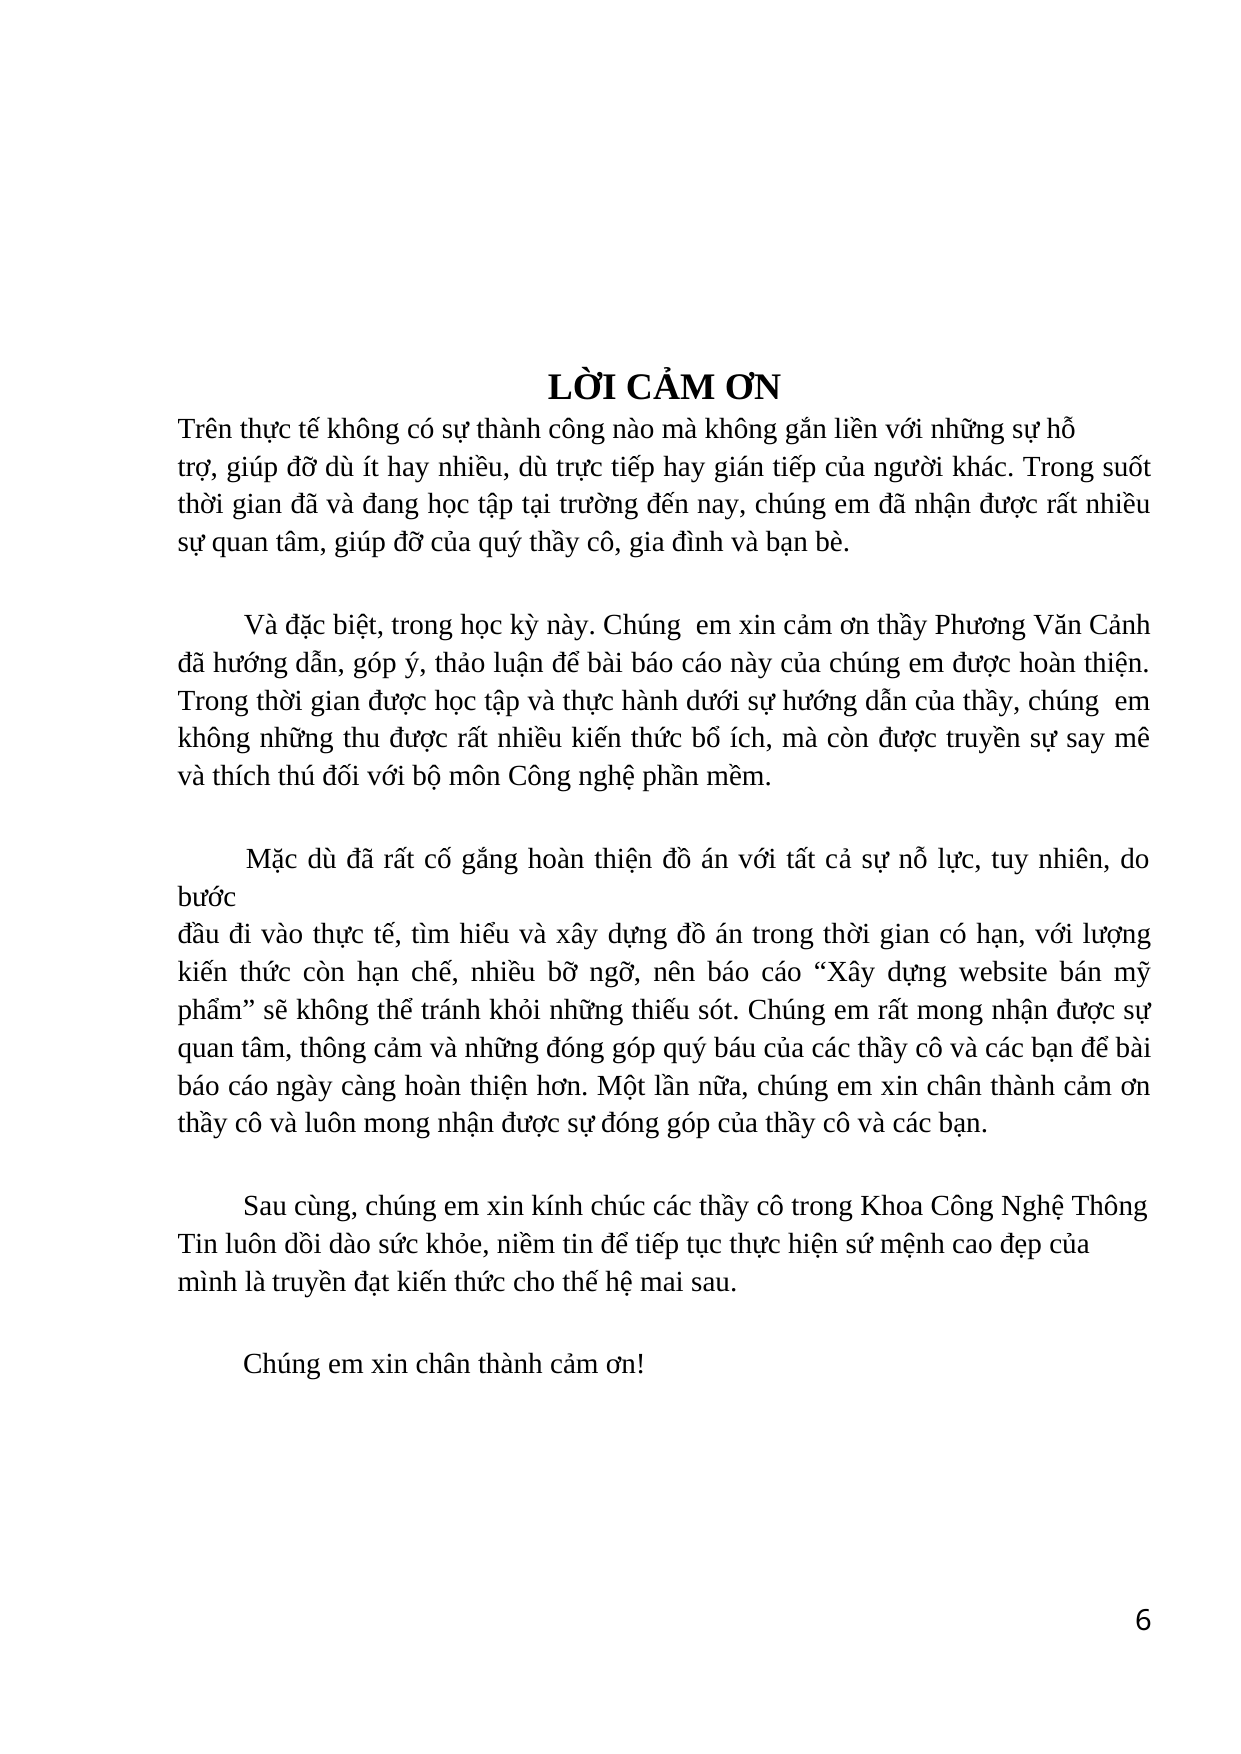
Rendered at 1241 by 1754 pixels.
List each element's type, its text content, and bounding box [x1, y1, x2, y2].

text Chúng em xin chân thành cảm ơn! [177, 1346, 1152, 1380]
text đầu đi vào thực tế, tìm hiểu và xây dựng đồ án trong thời gian có hạn, với lượng kiến thức còn hạn chế, nhiều bỡ ngỡ, nên báo cáo “Xây dựng website bán mỹ phẩm” sẽ không thể tránh khỏi những thiếu sót. Chúng em rất mong nhận được sự quan tâm, thông cảm và những đóng góp quý báu của các thầy cô và các bạn để bài báo cáo ngày càng hoàn thiện hơn. Một lần nữa, chúng em xin chân thành cảm ơn thầy cô và luôn mong nhận được sự đóng góp của thầy cô và các bạn. [177, 916, 1152, 1139]
text Và đặc biệt, trong học kỳ này. Chúng em xin cảm ơn thầy Phương Văn Cảnh đã hướng dẫn, góp ý, thảo luận để bài báo cáo này của chúng em được hoàn thiện. Trong thời gian được học tập và thực hành dưới sự hướng dẫn của thầy, chúng em không những thu được rất nhiều kiến thức bổ ích, mà còn được truyền sự say mê và thích thú đối với bộ môn Công nghệ phần mềm. [177, 607, 1152, 792]
text Tin luôn dồi dào sức khỏe, niềm tin để tiếp tục thực hiện sứ mệnh cao đẹp của mình là truyền đạt kiến thức cho thế hệ mai sau. [177, 1226, 1152, 1297]
text Mặc dù đã rất cố gắng hoàn thiện đồ án với tất cả sự nỗ lực, tuy nhiên, do bước [177, 841, 1152, 912]
text Sau cùng, chúng em xin kính chúc các thầy cô trong Khoa Công Nghệ Thông [177, 1188, 1152, 1222]
text Trên thực tế không có sự thành công nào mà không gắn liền với những sự hỗ [177, 411, 1152, 444]
subtitle LỜI CẢM ƠN [177, 364, 1152, 407]
text trợ, giúp đỡ dù ít hay nhiều, dù trực tiếp hay gián tiếp của người khác. Trong suốt thời gian đã và đang học tập tại trường đến nay, chúng em đã nhận được rất nhiều sự quan tâm, giúp đỡ của quý thầy cô, gia đình và bạn bè. [177, 449, 1152, 558]
